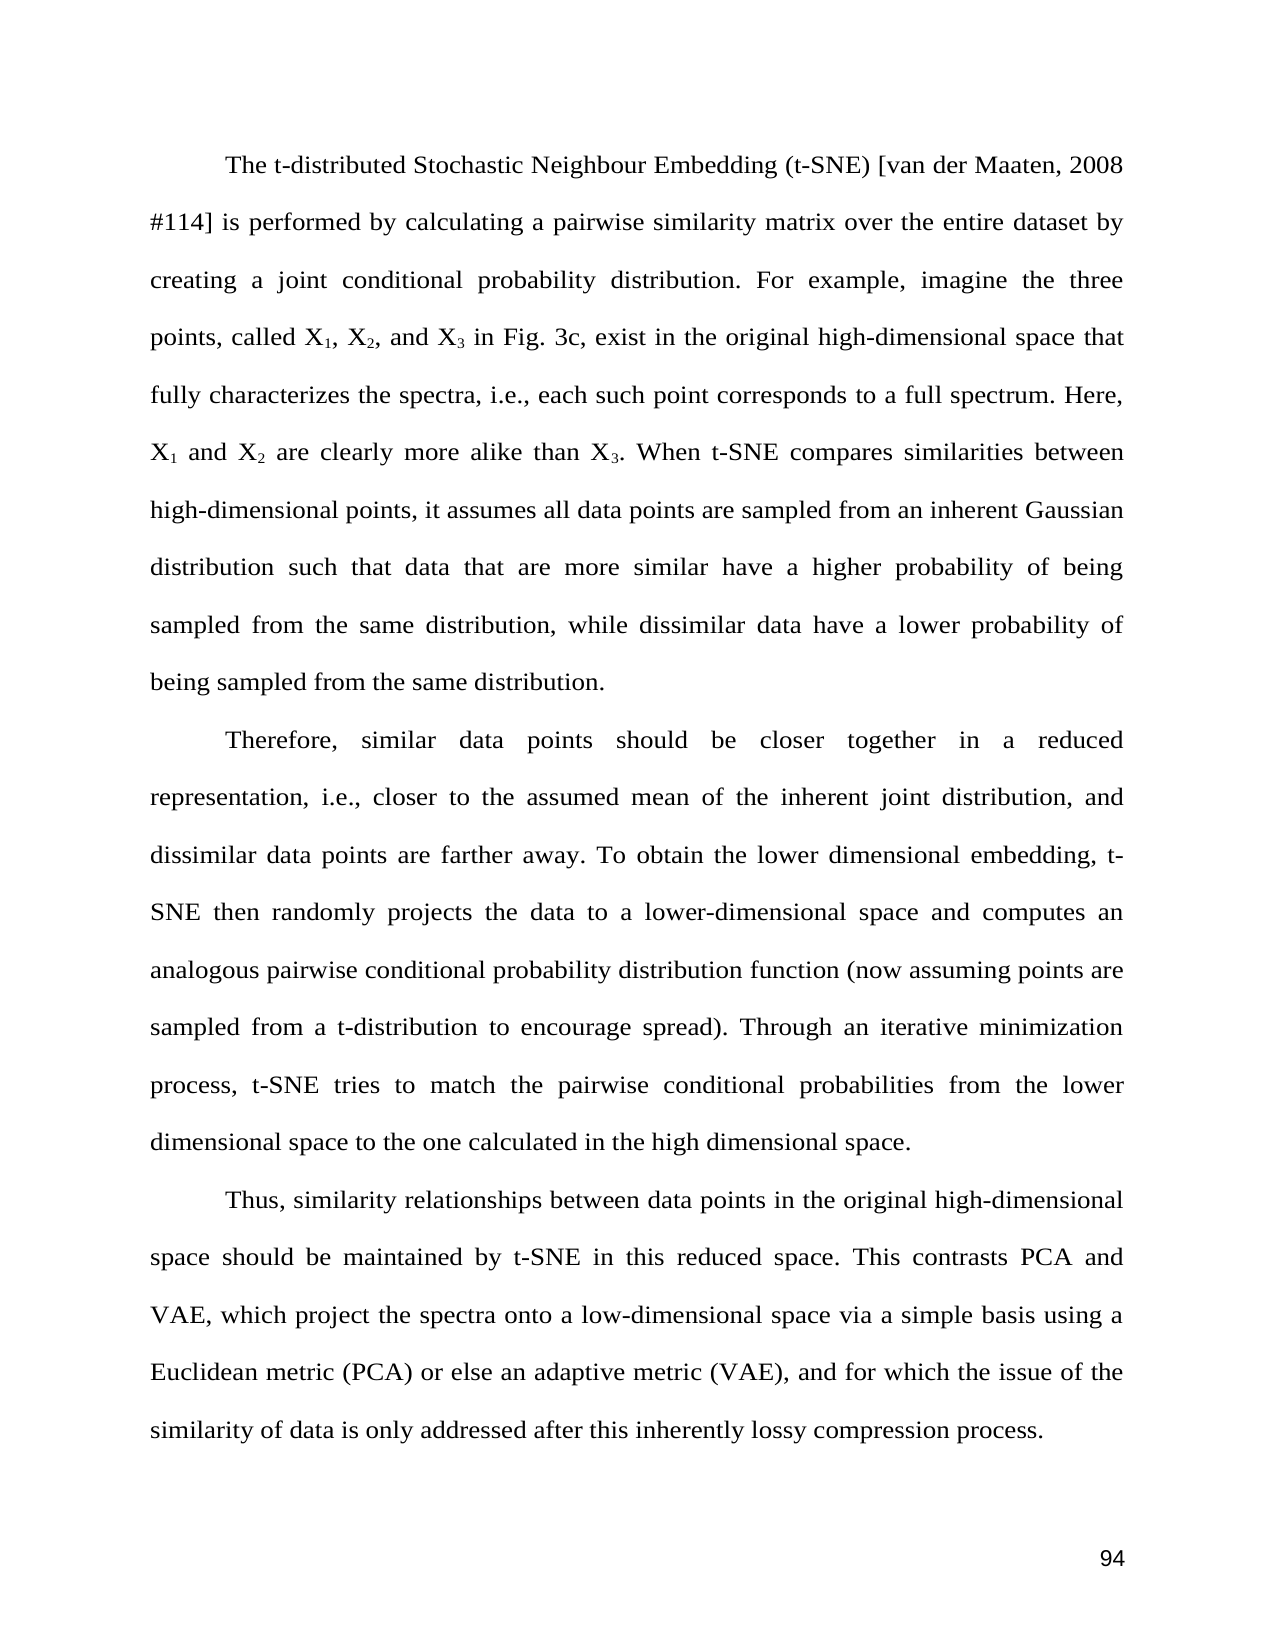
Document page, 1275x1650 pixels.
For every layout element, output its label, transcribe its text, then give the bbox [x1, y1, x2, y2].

text The t-distributed Stochastic Neighbour Embedding (t-SNE) [van der Maaten, 2008 #114] is performed by calculating a pairwise similarity matrix over the entire dataset by creating a joint conditional probability distribution. For example, imagine the three points, called X1, X2, and X3 in Fig. 3c, exist in the original high-dimensional space that fully characterizes the spectra, i.e., each such point corresponds to a full spectrum. Here, X1 and X2 are clearly more alike than X3. When t-SNE compares similarities between high-dimensional points, it assumes all data points are sampled from an inherent Gaussian distribution such that data that are more similar have a higher probability of being sampled from the same distribution, while dissimilar data have a lower probability of being sampled from the same distribution. [150, 150, 1125, 696]
text Thus, similarity relationships between data points in the original high-dimensional space should be maintained by t-SNE in this reduced space. This contrasts PCA and VAE, which project the spectra onto a low-dimensional space via a simple basis using a Euclidean metric (PCA) or else an adaptive metric (VAE), and for which the issue of the similarity of data is only addressed after this inherently lossy compression process. [150, 1185, 1125, 1444]
text Therefore, similar data points should be closer together in a reduced representation, i.e., closer to the assumed mean of the inherent joint distribution, and dissimilar data points are farther away. To obtain the lower dimensional embedding, t-SNE then randomly projects the data to a lower-dimensional space and computes an analogous pairwise conditional probability distribution function (now assuming points are sampled from a t-distribution to encourage spread). Through an iterative minimization process, t-SNE tries to match the pairwise conditional probabilities from the lower dimensional space to the one calculated in the high dimensional space. [150, 725, 1125, 1156]
